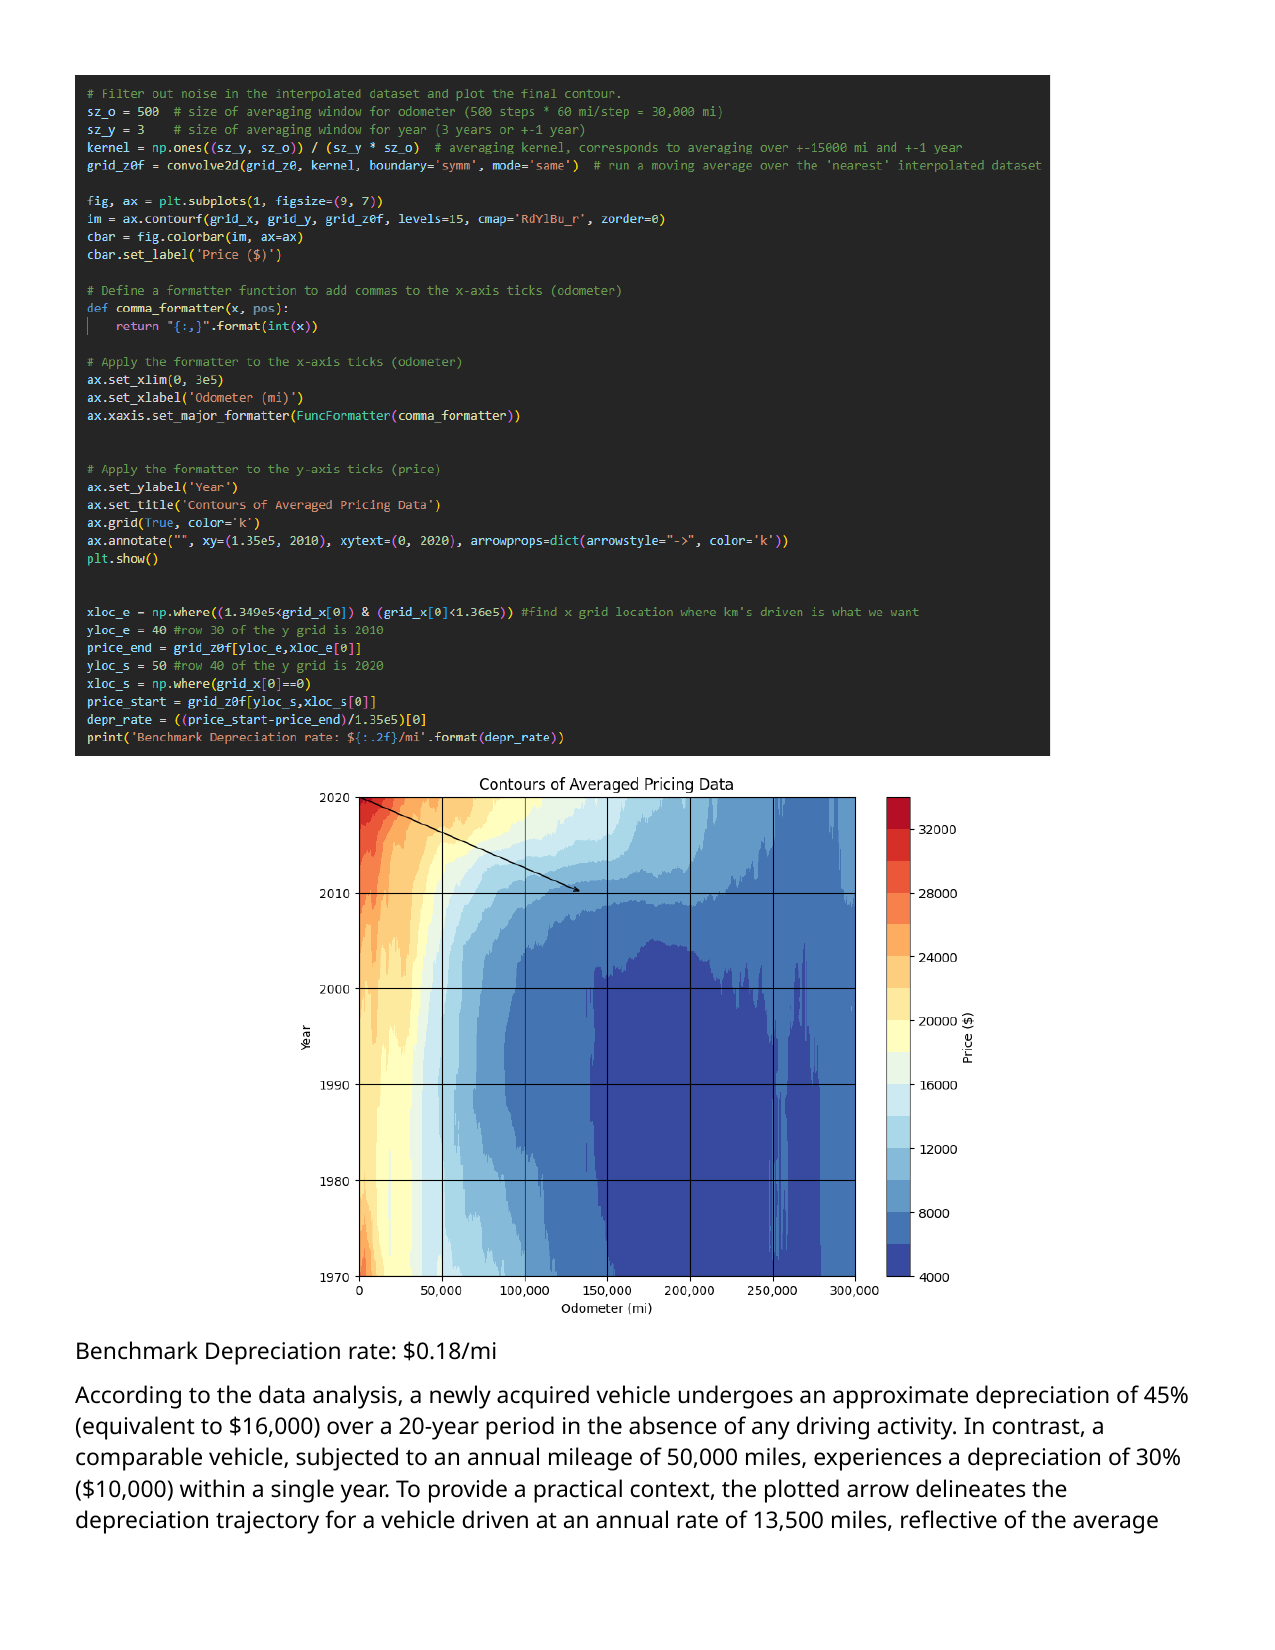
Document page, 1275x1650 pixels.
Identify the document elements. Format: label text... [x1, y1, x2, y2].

text Benchmark Depreciation rate: $0.18/mi [75, 1335, 1200, 1366]
picture [292, 768, 983, 1323]
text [75, 1379, 1200, 1535]
picture [75, 75, 1050, 756]
